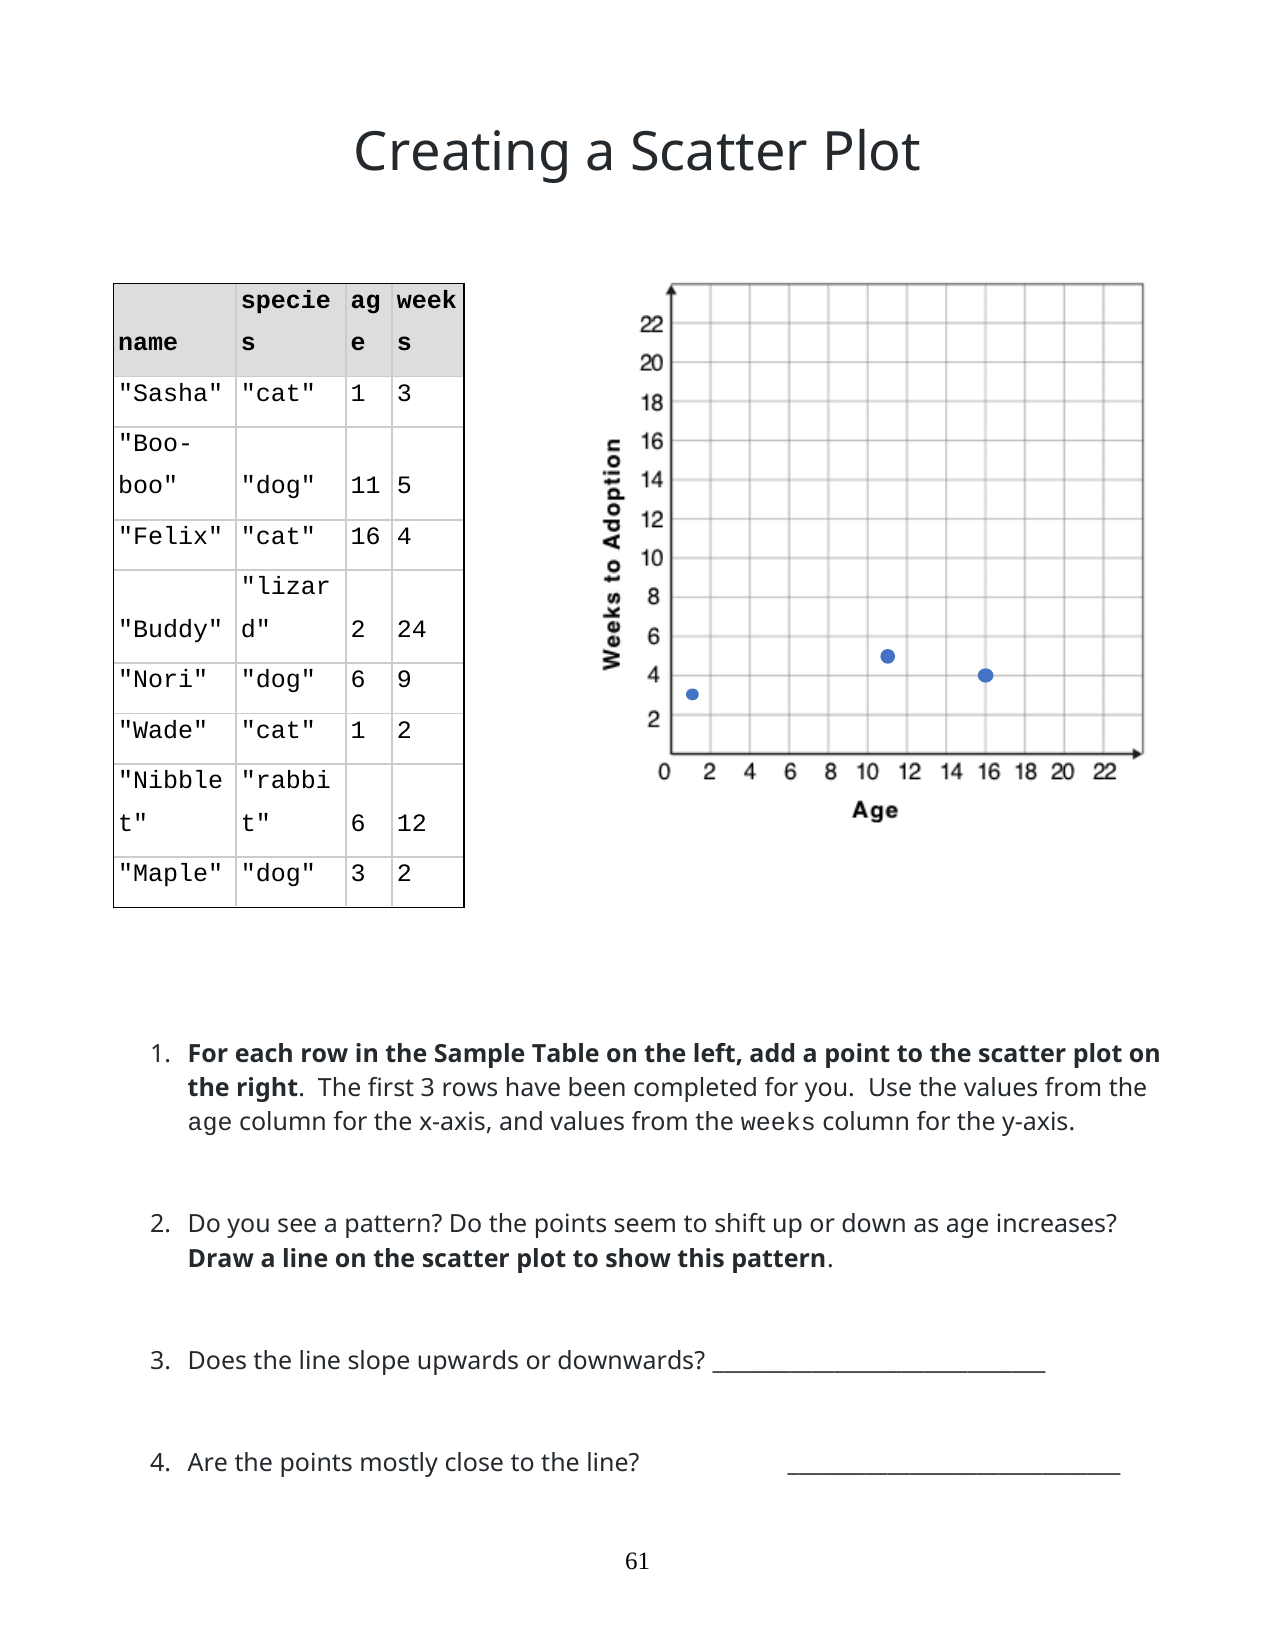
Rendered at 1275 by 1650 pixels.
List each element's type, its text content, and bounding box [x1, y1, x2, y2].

table_cell 1 [347, 377, 391, 426]
table_cell 24 [393, 571, 463, 662]
table_cell 2 [393, 858, 463, 906]
table_cell "lizard" [237, 571, 345, 662]
table_cell 3 [393, 377, 463, 426]
table_cell 4 [393, 521, 463, 569]
table_cell 2 [347, 571, 391, 662]
table_cell 2 [393, 714, 463, 763]
table_cell "dog" [237, 858, 345, 906]
table_cell "Buddy" [114, 571, 235, 662]
table_cell "cat" [237, 521, 345, 569]
table_cell "dog" [237, 664, 345, 713]
table_cell 12 [393, 765, 463, 856]
table_cell 9 [393, 664, 463, 713]
picture [577, 274, 1153, 841]
table_cell 16 [347, 521, 391, 569]
list Does the line slope upwards or downwards? ______________________________ [150, 1342, 1162, 1376]
table_header weeks [393, 284, 463, 376]
table_cell "cat" [237, 714, 345, 763]
table_cell "Wade" [114, 714, 235, 763]
table_cell "Nibblet" [114, 765, 235, 856]
table_cell 11 [347, 428, 391, 519]
table_cell "Maple" [114, 858, 235, 906]
table_header age [347, 284, 391, 376]
table_cell 6 [347, 664, 391, 713]
table_cell 5 [393, 428, 463, 519]
list Do you see a pattern? Do the points seem to shift up or down as age increases? Draw a line on the scatter plot to show this pattern. [150, 1206, 1162, 1274]
table_cell "Sasha" [114, 377, 235, 426]
list Are the points mostly close to the line? ______________________________ [150, 1444, 1162, 1479]
table_cell 1 [347, 714, 391, 763]
table_cell "Boo-boo" [114, 428, 235, 519]
table_cell "Felix" [114, 521, 235, 569]
table_header name [114, 284, 235, 376]
table_cell 6 [347, 765, 391, 856]
table_cell "cat" [237, 377, 345, 426]
subtitle Creating a Scatter Plot [112, 112, 1162, 186]
table_cell "rabbit" [237, 765, 345, 856]
list For each row in the Sample Table on the left, add a point to the scatter plot on the right. The first 3 rows have been completed for you. Use the values from the age column for the x-axis, and values from the weeks column for the y-axis. [150, 1036, 1162, 1138]
table_header species [237, 284, 345, 376]
table_cell "Nori" [114, 664, 235, 713]
table_cell "dog" [237, 428, 345, 519]
table_cell 3 [347, 858, 391, 906]
